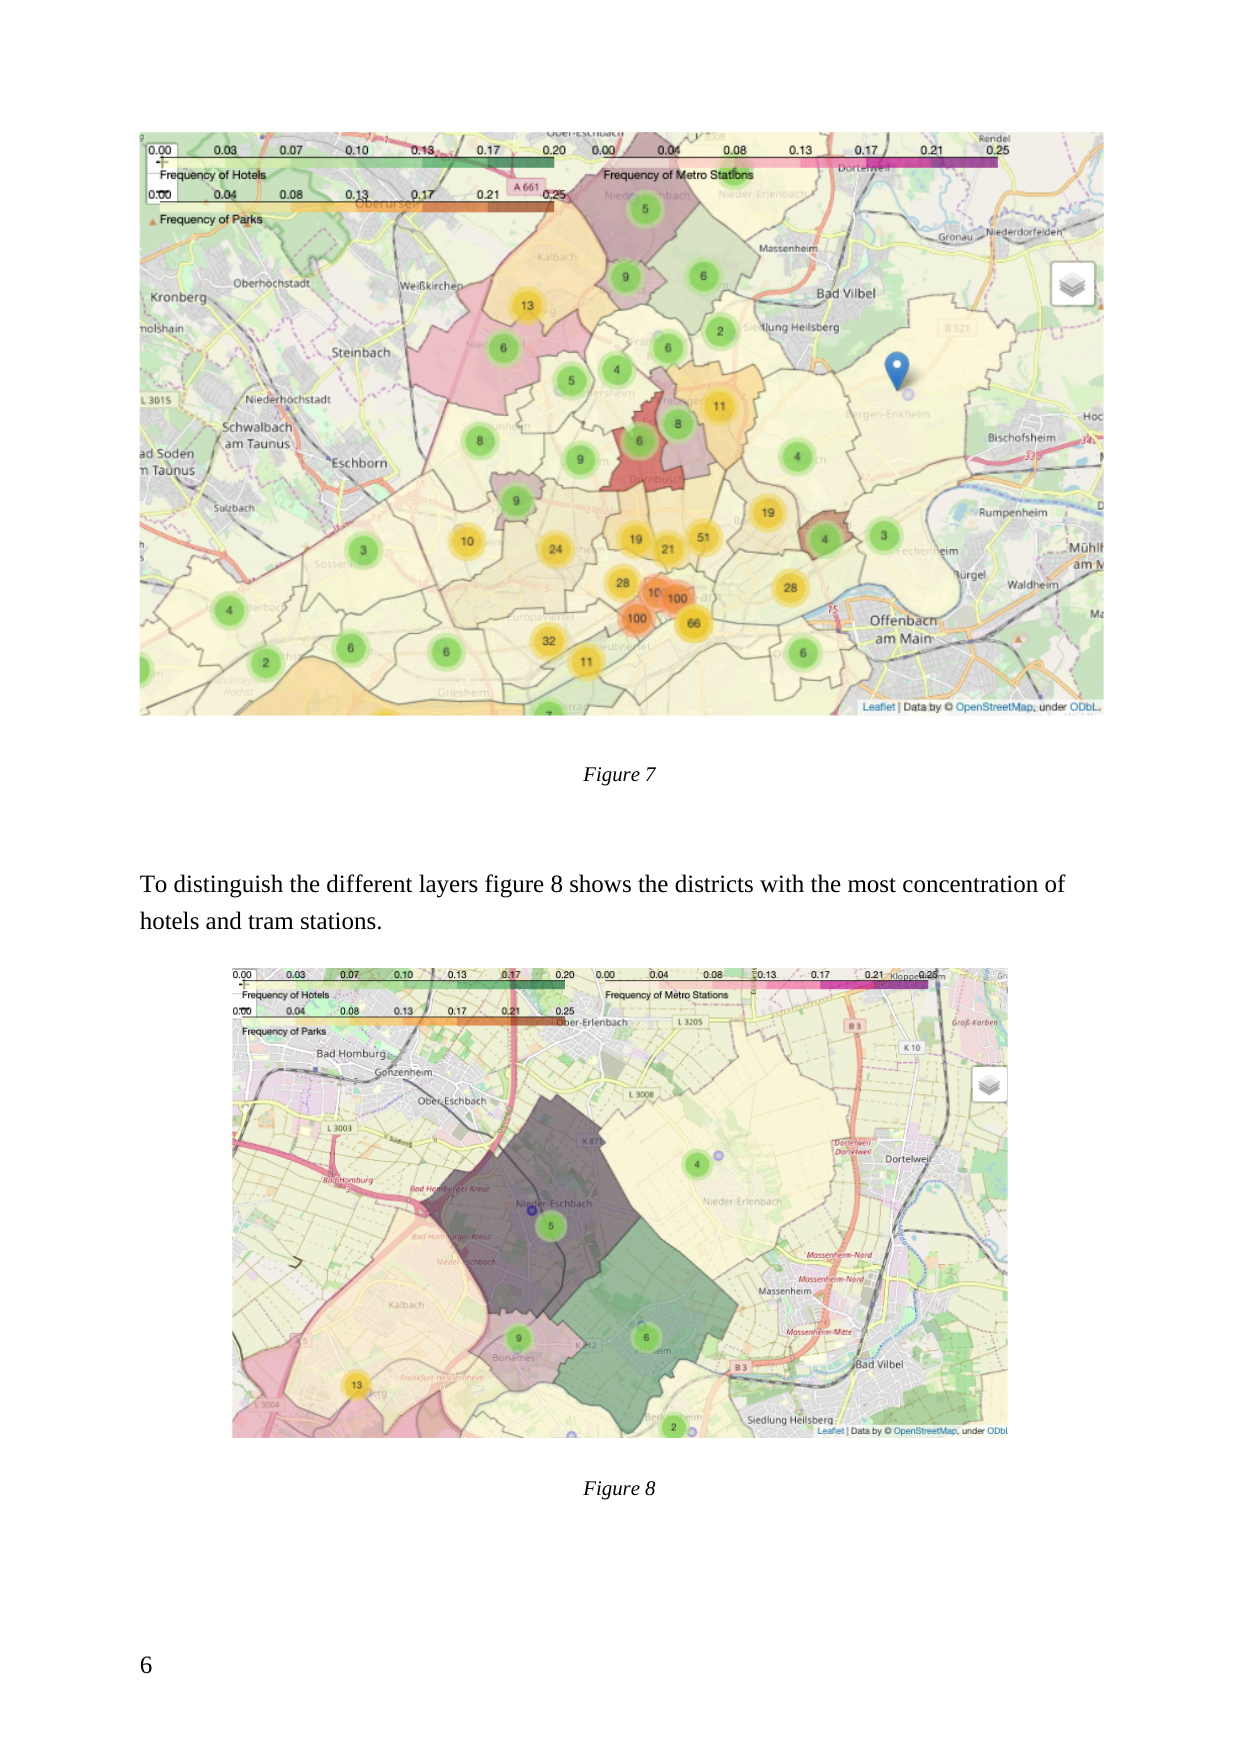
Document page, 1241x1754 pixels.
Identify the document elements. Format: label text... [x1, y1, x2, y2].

picture [139, 132, 1104, 728]
text To distinguish the different layers figure 8 shows the districts with the most concentration of hotels and tram stations. [139, 869, 1101, 935]
picture [232, 968, 1008, 1443]
